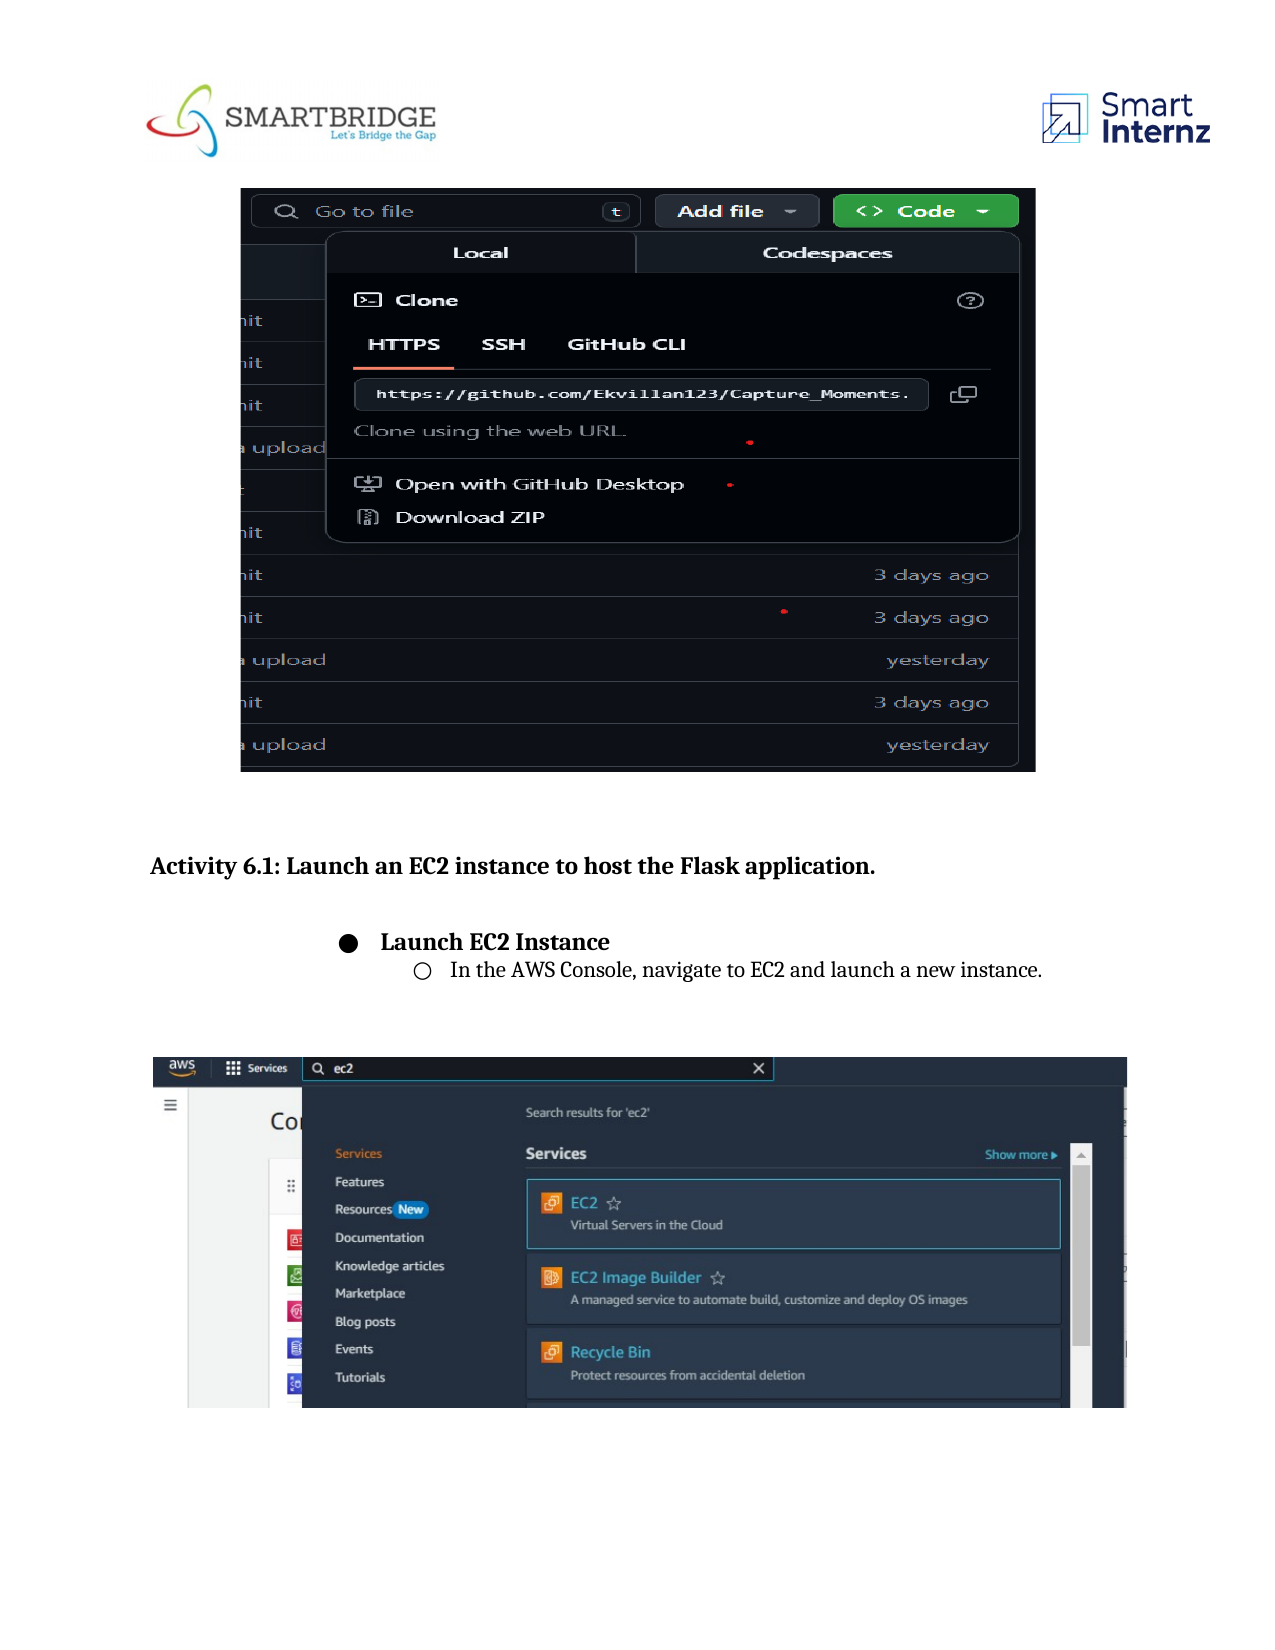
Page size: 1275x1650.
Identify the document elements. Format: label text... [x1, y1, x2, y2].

list In the AWS Console, navigate to EC2 and launch a new instance. [412, 956, 1275, 983]
subtitle Activity 6.1: Launch an EC2 instance to host the Flask application. [150, 852, 1275, 881]
list Launch EC2 Instance [337, 927, 1275, 956]
picture [143, 78, 439, 161]
picture [153, 1057, 1128, 1408]
picture [240, 188, 1036, 772]
picture [1037, 92, 1214, 143]
